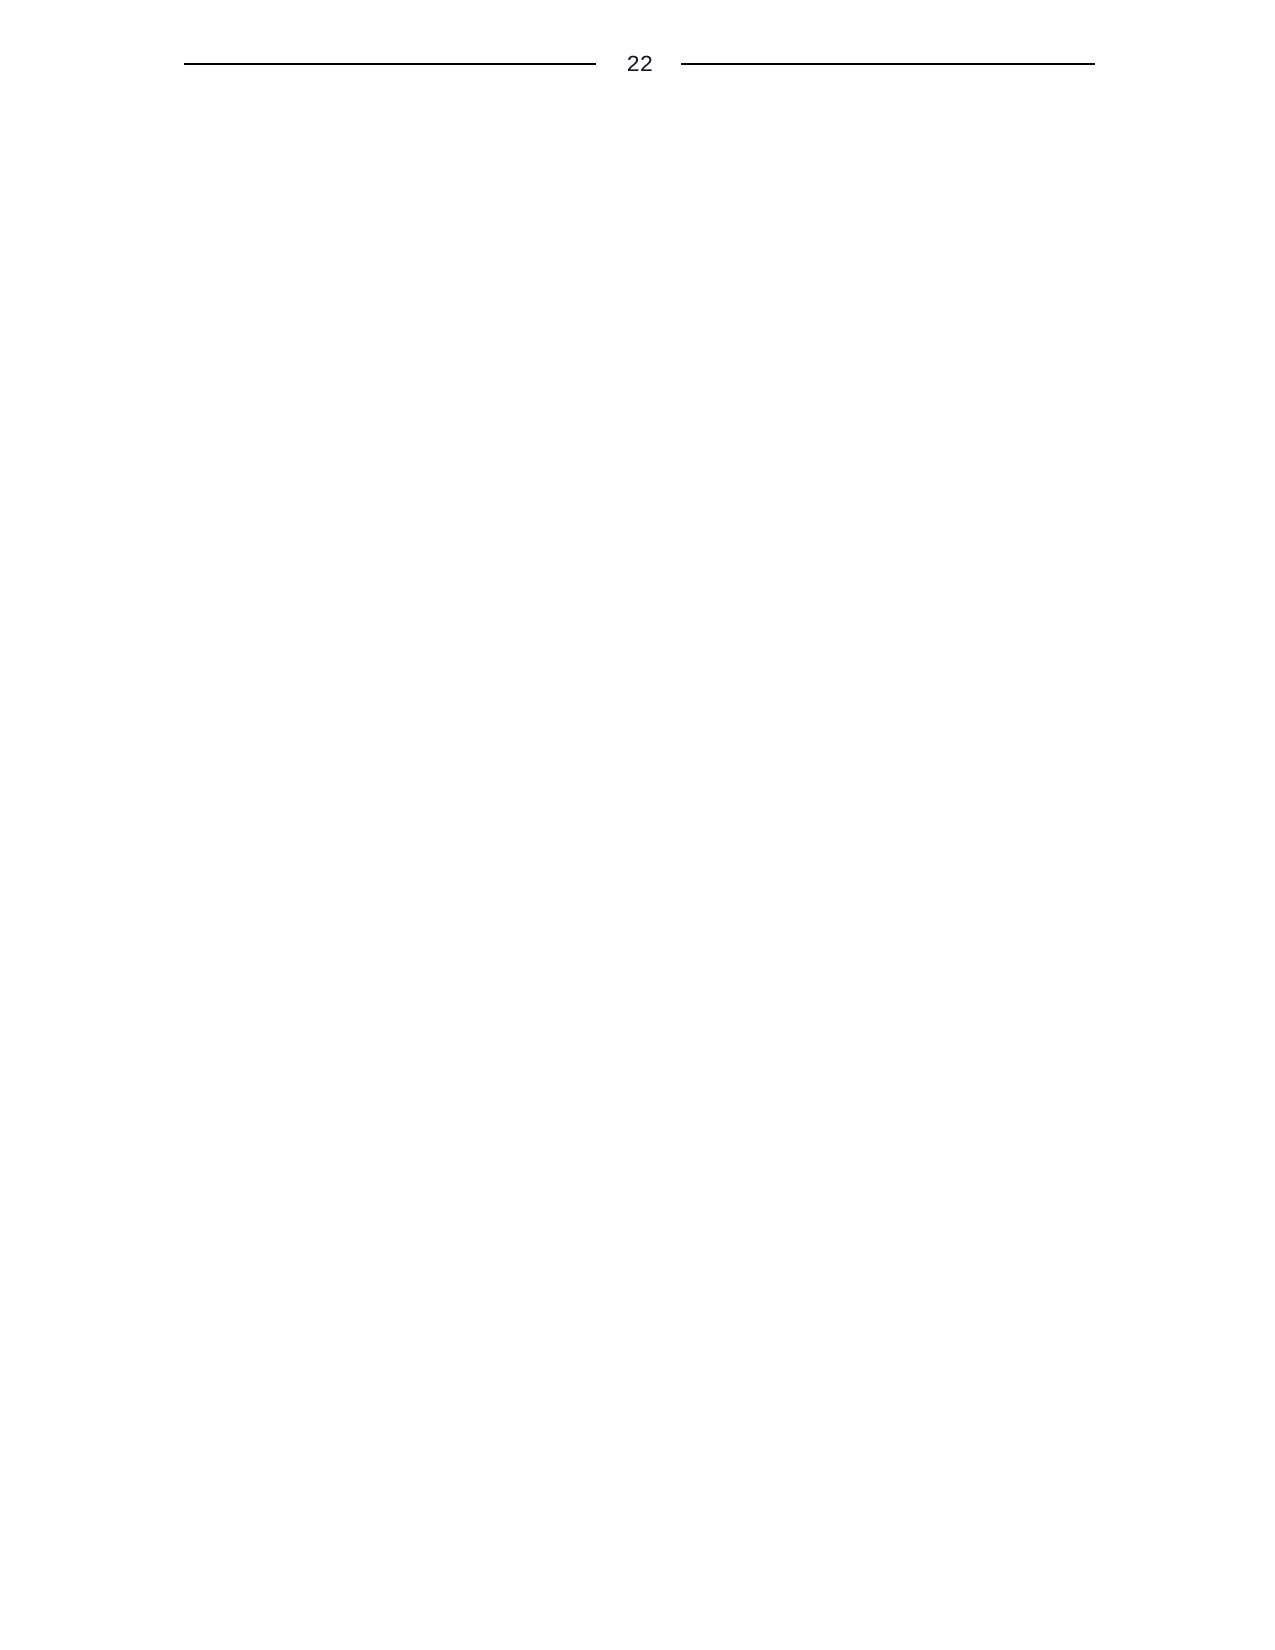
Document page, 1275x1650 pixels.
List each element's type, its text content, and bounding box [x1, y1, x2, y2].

text 22 [462, 52, 818, 78]
